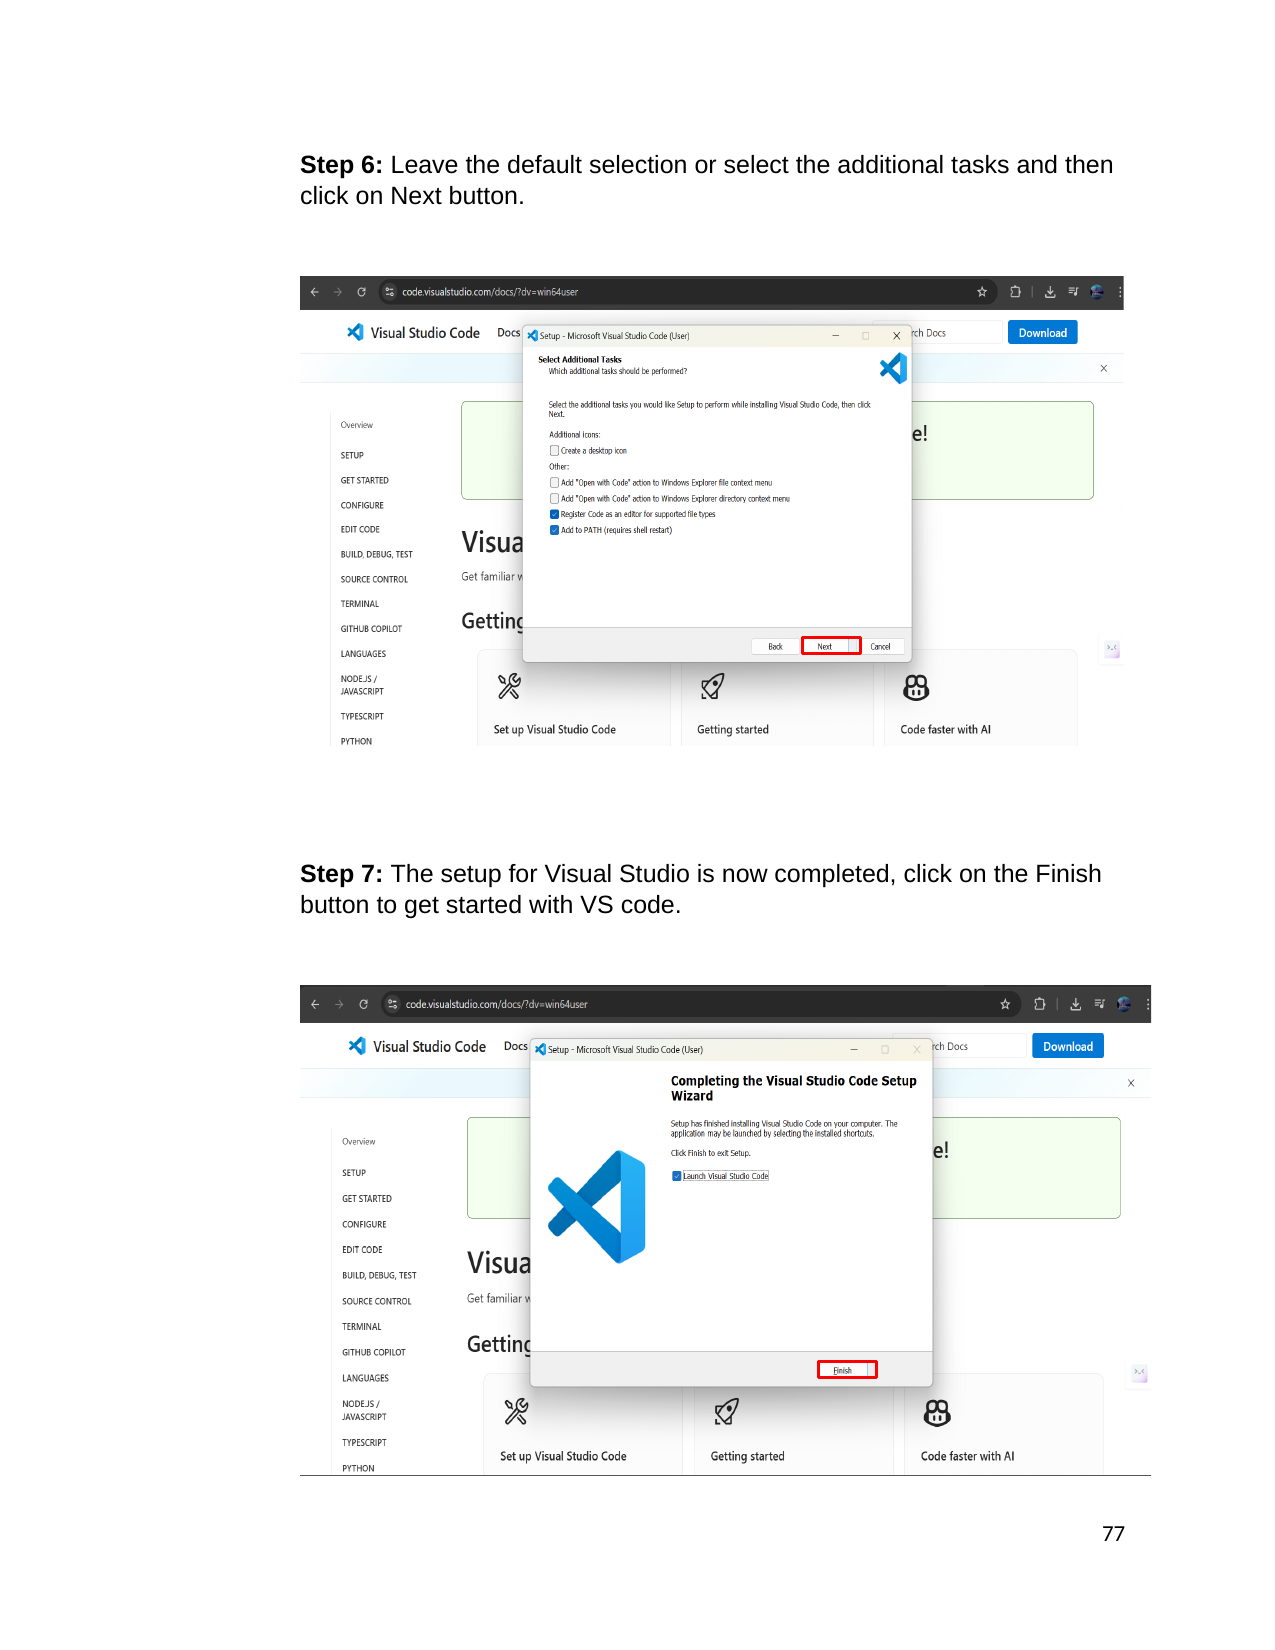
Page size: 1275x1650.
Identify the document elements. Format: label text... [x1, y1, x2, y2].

picture [300, 985, 1152, 1476]
picture [300, 276, 1124, 746]
text Step 6: Leave the default selection or select the additional tasks and then click on Next button. [300, 150, 1125, 210]
text Step 7: The setup for Visual Studio is now completed, click on the Finish button to get started with VS code. [300, 859, 1125, 919]
